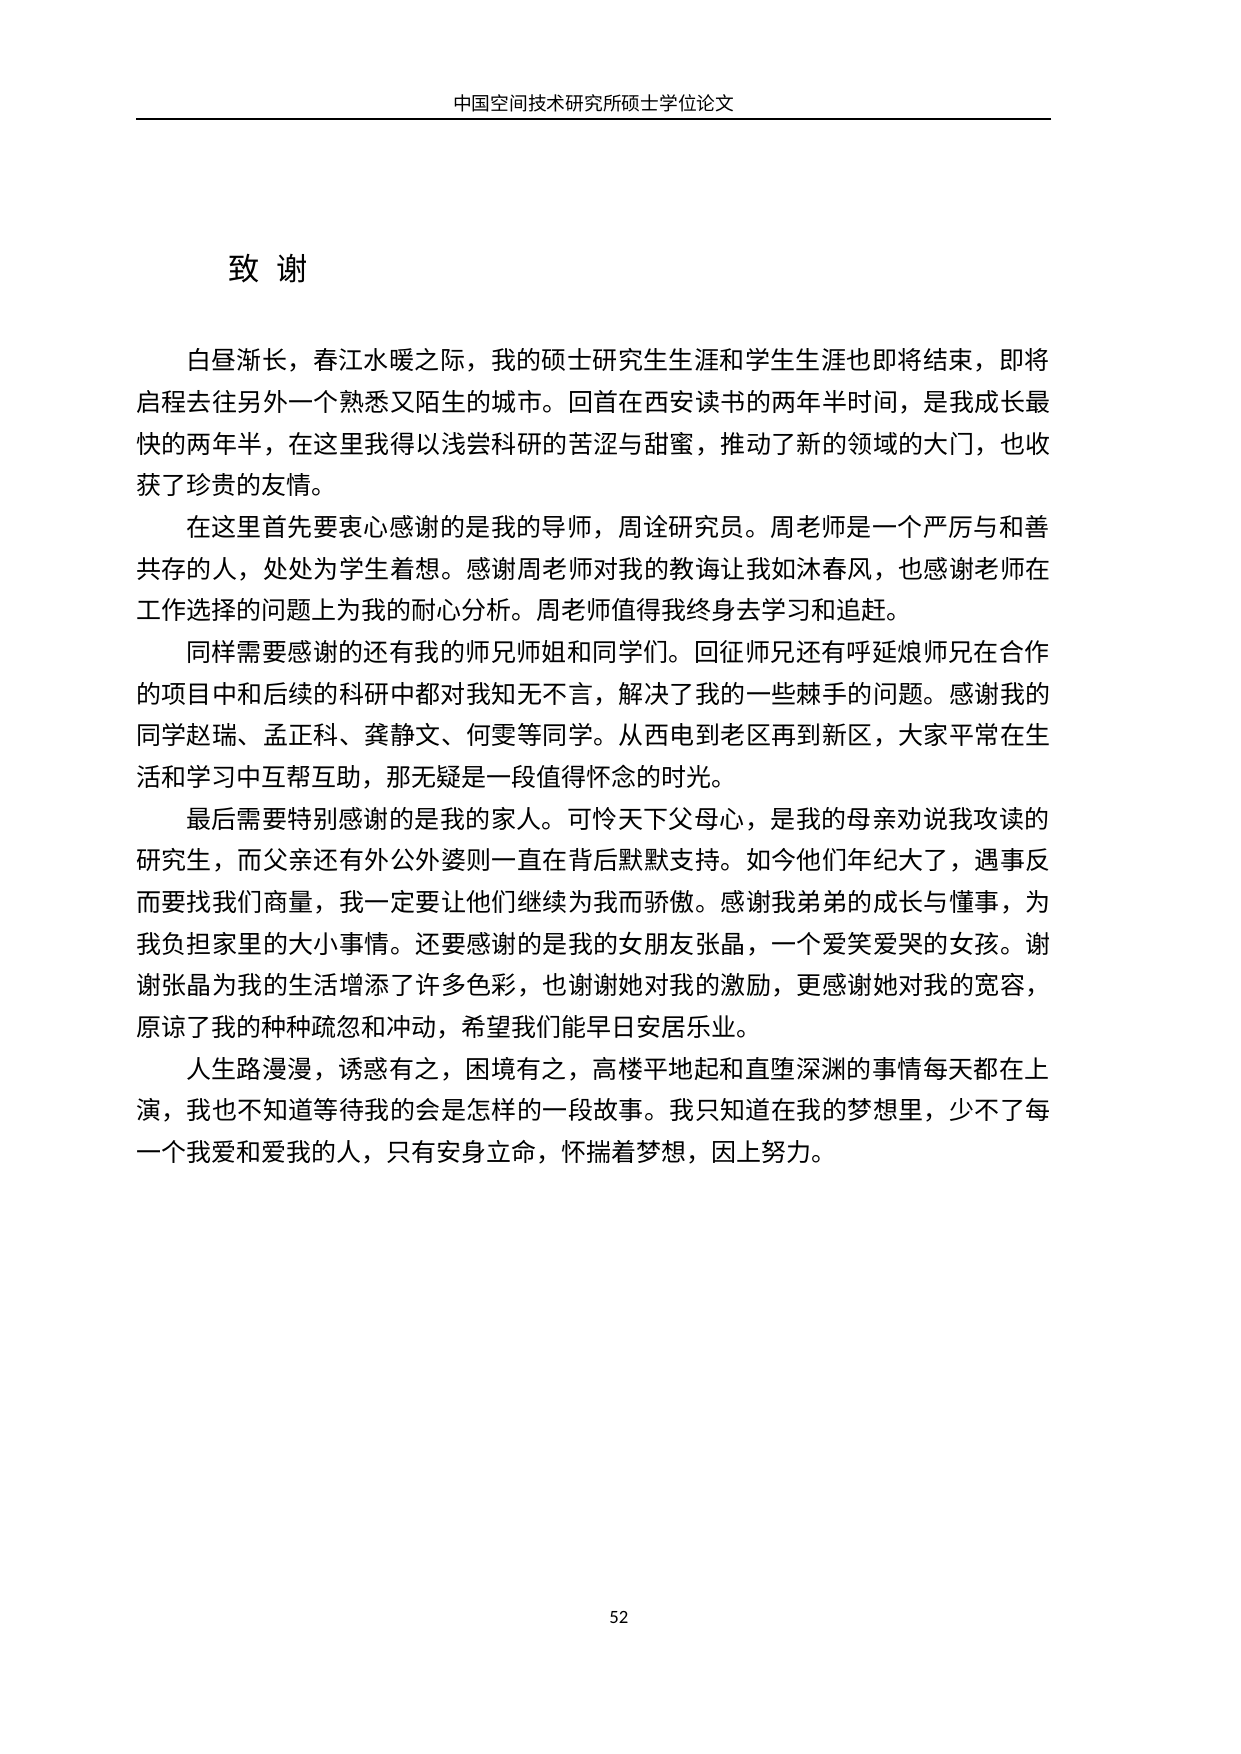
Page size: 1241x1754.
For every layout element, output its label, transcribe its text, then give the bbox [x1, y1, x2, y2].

text 最后需要特别感谢的是我的家人。可怜天下父母心，是我的母亲劝说我攻读的研究生，而父亲还有外公外婆则一直在背后默默支持。如今他们年纪大了，遇事反而要找我们商量，我一定要让他们继续为我而骄傲。感谢我弟弟的成长与懂事，为我负担家里的大小事情。还要感谢的是我的女朋友张晶，一个爱笑爱哭的女孩。谢谢张晶为我的生活增添了许多色彩，也谢谢她对我的激励，更感谢她对我的宽容，原谅了我的种种疏忽和冲动，希望我们能早日安居乐业。 [136, 795, 1051, 1045]
text 人生路漫漫，诱惑有之，困境有之，高楼平地起和直堕深渊的事情每天都在上演，我也不知道等待我的会是怎样的一段故事。我只知道在我的梦想里，少不了每一个我爱和爱我的人，只有安身立命，怀揣着梦想，因上努力。 [136, 1045, 1051, 1170]
title 致 谢 [136, 234, 1051, 299]
text 在这里首先要衷心感谢的是我的导师，周诠研究员。周老师是一个严厉与和善共存的人，处处为学生着想。感谢周老师对我的教诲让我如沐春风，也感谢老师在工作选择的问题上为我的耐心分析。周老师值得我终身去学习和追赶。 [136, 503, 1051, 628]
text 同样需要感谢的还有我的师兄师姐和同学们。回征师兄还有呼延烺师兄在合作的项目中和后续的科研中都对我知无不言，解决了我的一些棘手的问题。感谢我的同学赵瑞、孟正科、龚静文、何雯等同学。从西电到老区再到新区，大家平常在生活和学习中互帮互助，那无疑是一段值得怀念的时光。 [136, 628, 1051, 795]
text 白昼渐长，春江水暖之际，我的硕士研究生生涯和学生生涯也即将结束，即将启程去往另外一个熟悉又陌生的城市。回首在西安读书的两年半时间，是我成长最快的两年半，在这里我得以浅尝科研的苦涩与甜蜜，推动了新的领域的大门，也收获了珍贵的友情。 [136, 336, 1051, 503]
